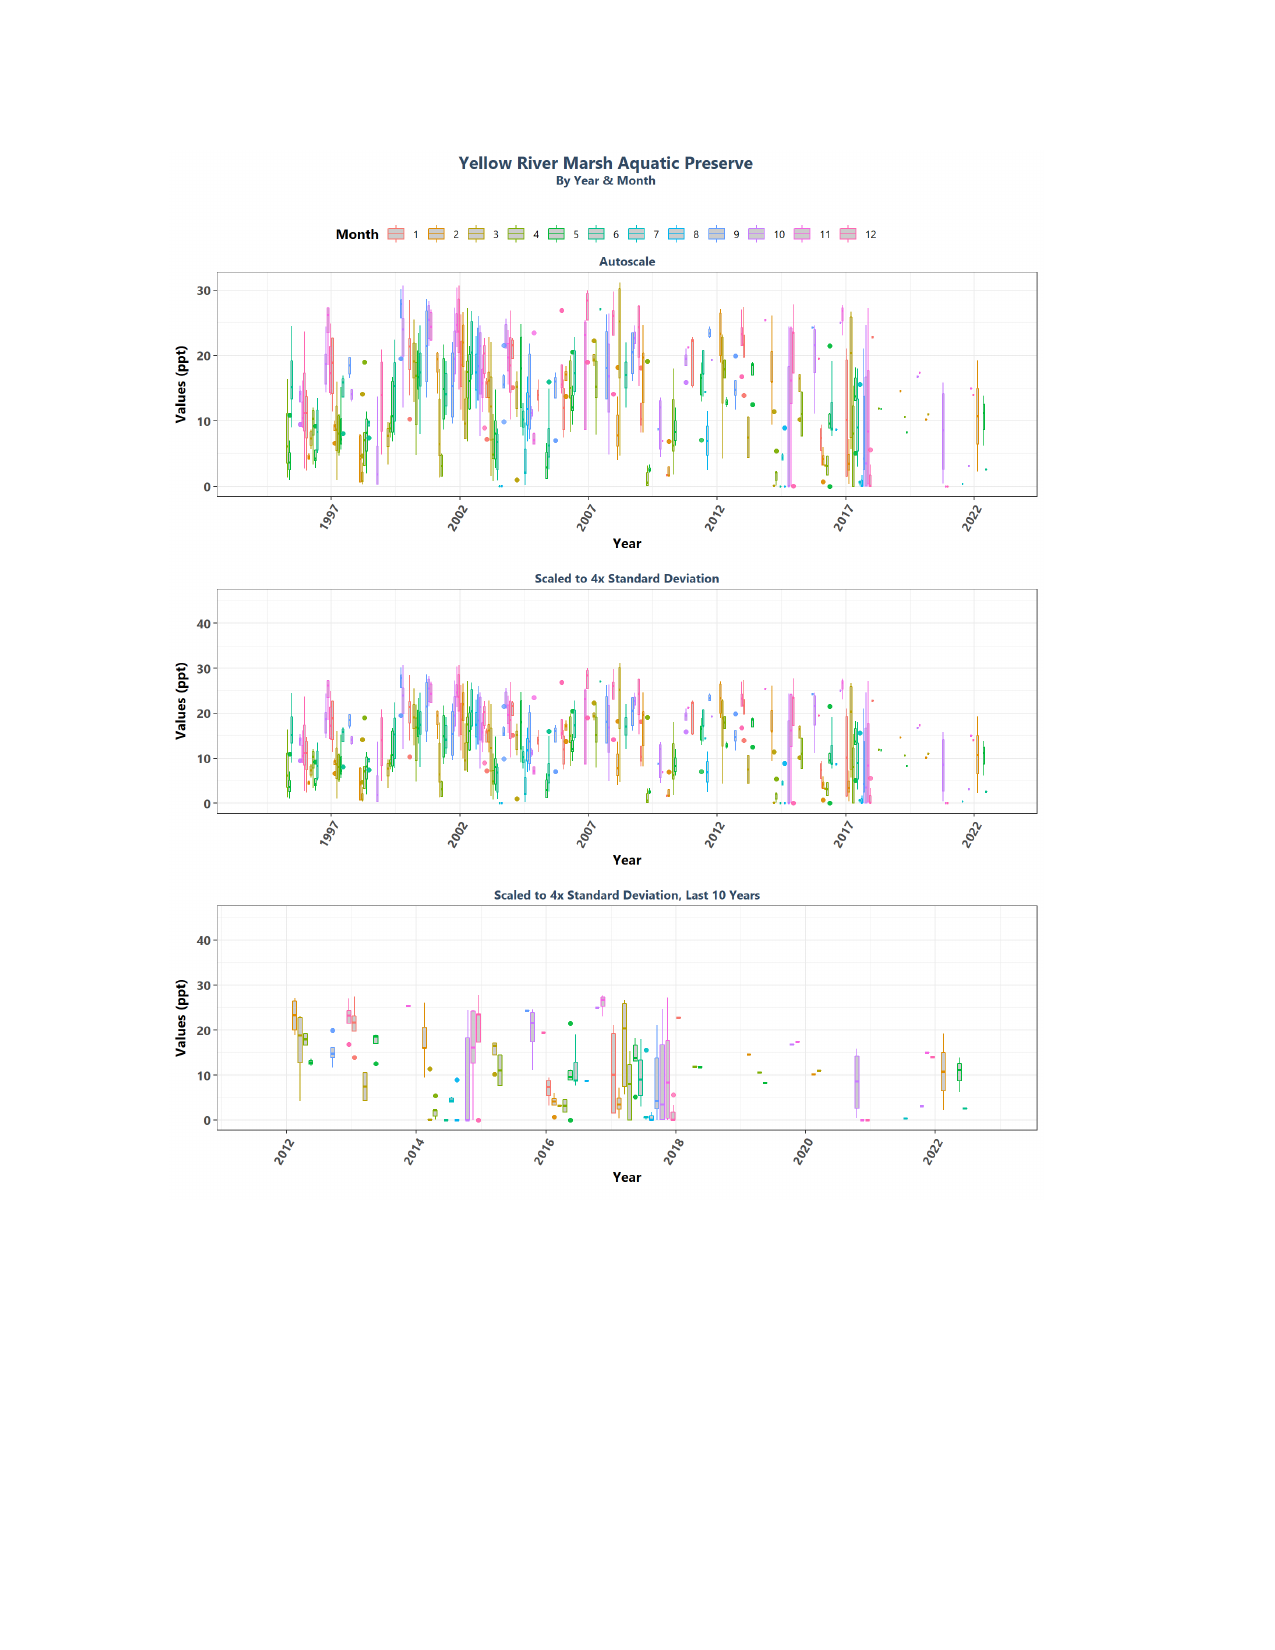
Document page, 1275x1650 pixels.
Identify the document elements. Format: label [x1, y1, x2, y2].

picture [168, 150, 1044, 1200]
